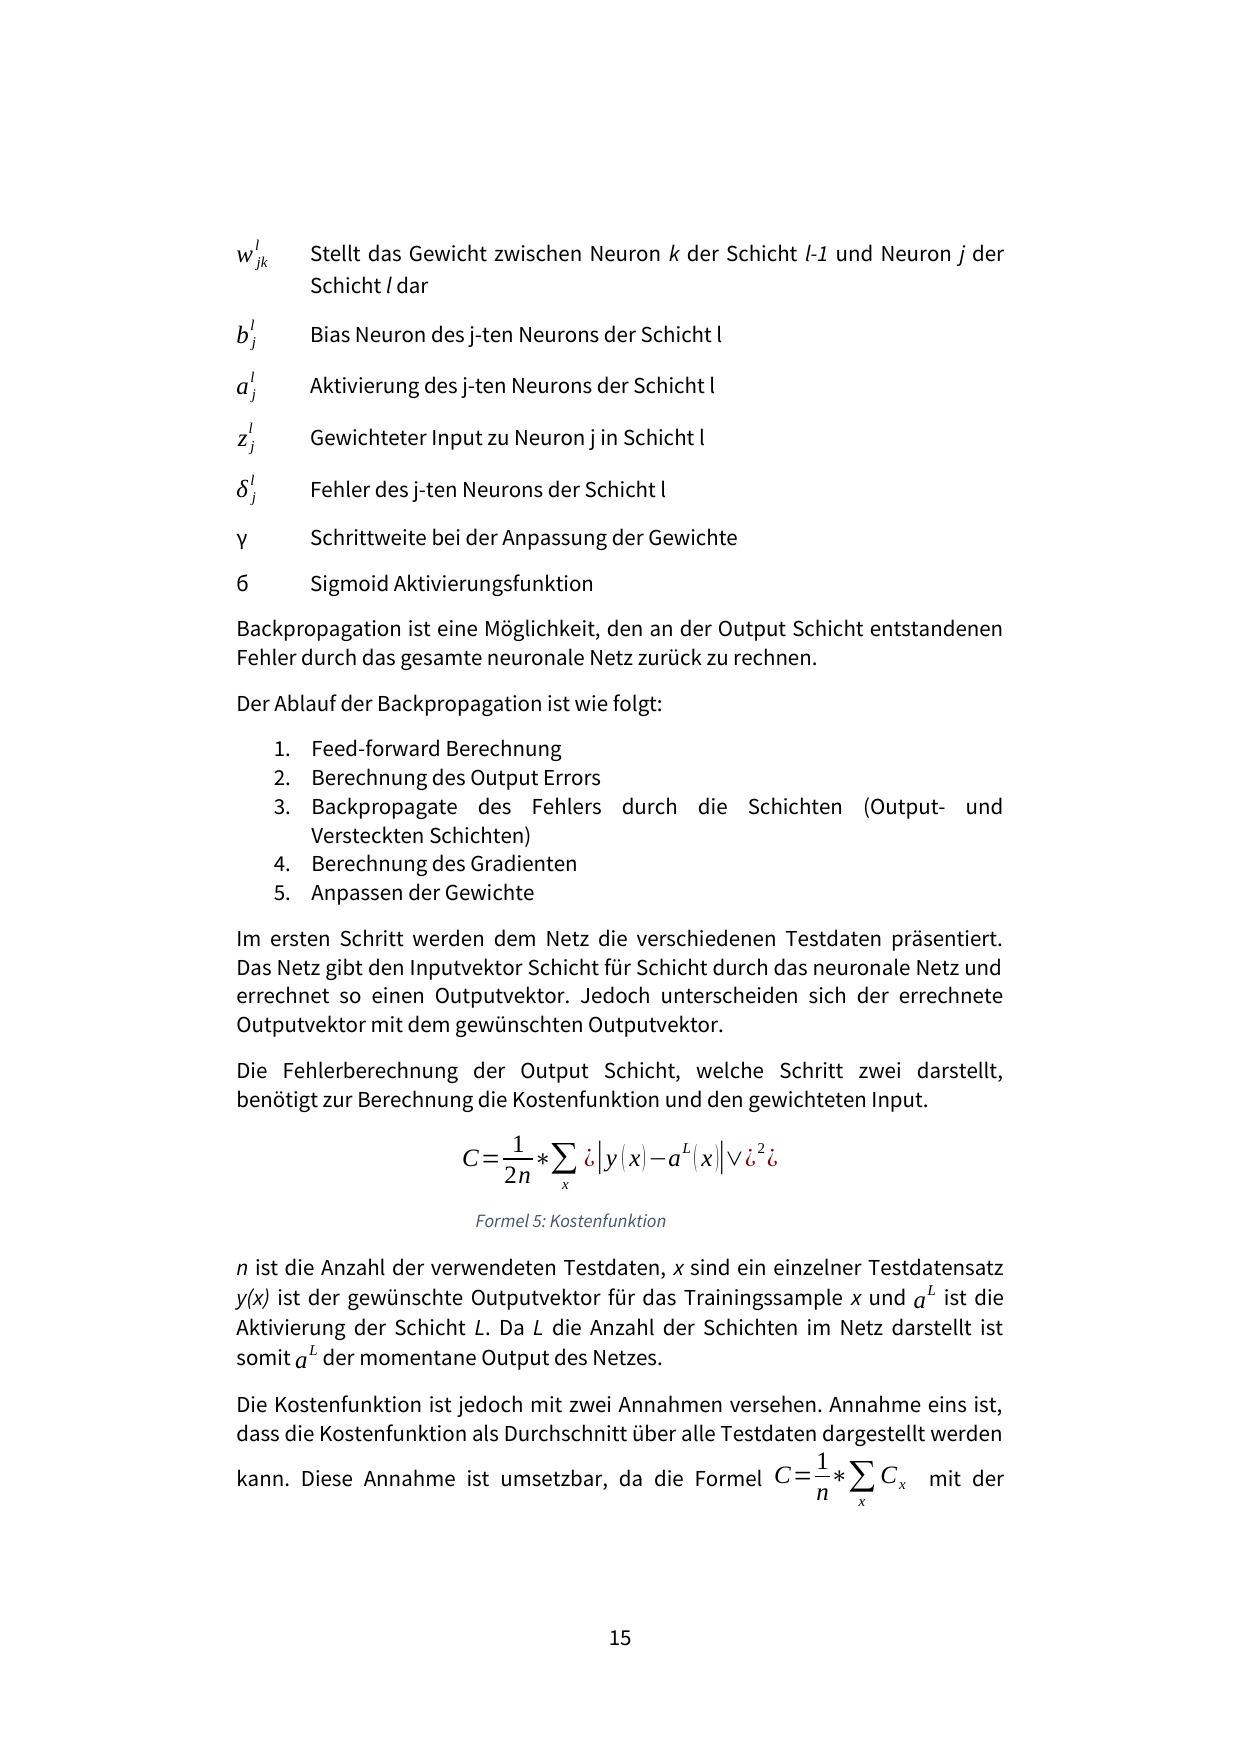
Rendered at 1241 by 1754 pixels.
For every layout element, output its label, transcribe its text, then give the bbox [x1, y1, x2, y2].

text Fehler des j-ten Neurons der Schicht l [236, 471, 1004, 506]
list Berechnung des Output Errors [274, 763, 1004, 792]
list Berechnung des Gradienten [274, 849, 1004, 878]
list Anpassen der Gewichte [274, 878, 1004, 907]
text Stellt das Gewicht zwischen Neuron k der Schicht l-1 und Neuron j der Schicht l dar [236, 236, 1004, 300]
text Bias Neuron des j-ten Neurons der Schicht l [236, 317, 1004, 352]
text Aktivierung des j-ten Neurons der Schicht l [236, 368, 1004, 403]
text Backpropagation ist eine Möglichkeit, den an der Output Schicht entstandenen Fehler durch das gesamte neuronale Netz zurück zu rechnen. [236, 614, 1004, 672]
list Backpropagate des Fehlers durch die Schichten (Output- und Versteckten Schichten) [274, 792, 1004, 849]
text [236, 1390, 1004, 1509]
text n ist die Anzahl der verwendeten Testdaten, x sind ein einzelner Testdatensatz y(x) ist der gewünschte Outputvektor für das Trainingssample x und ist die Aktivierung der Schicht L. Da L die Anzahl der Schichten im Netz darstellt ist somit der momentane Output des Netzes. [236, 1253, 1004, 1373]
text Der Ablauf der Backpropagation ist wie folgt: [236, 688, 1004, 717]
text Im ersten Schritt werden dem Netz die verschiedenen Testdaten präsentiert. Das Netz gibt den Inputvektor Schicht für Schicht durch das neuronale Netz und errechnet so einen Outputvektor. Jedoch unterscheiden sich der errechnete Outputvektor mit dem gewünschten Outputvektor. [236, 924, 1004, 1039]
text γ Schrittweite bei der Anpassung der Gewichte [236, 523, 1004, 552]
text Die Fehlerberechnung der Output Schicht, welche Schritt zwei darstellt, benötigt zur Berechnung die Kostenfunktion und den gewichteten Input. [236, 1056, 1004, 1113]
list Feed-forward Berechnung [274, 734, 1004, 763]
text б Sigmoid Aktivierungsfunktion [236, 568, 1004, 597]
text Gewichteter Input zu Neuron j in Schicht l [236, 420, 1004, 455]
